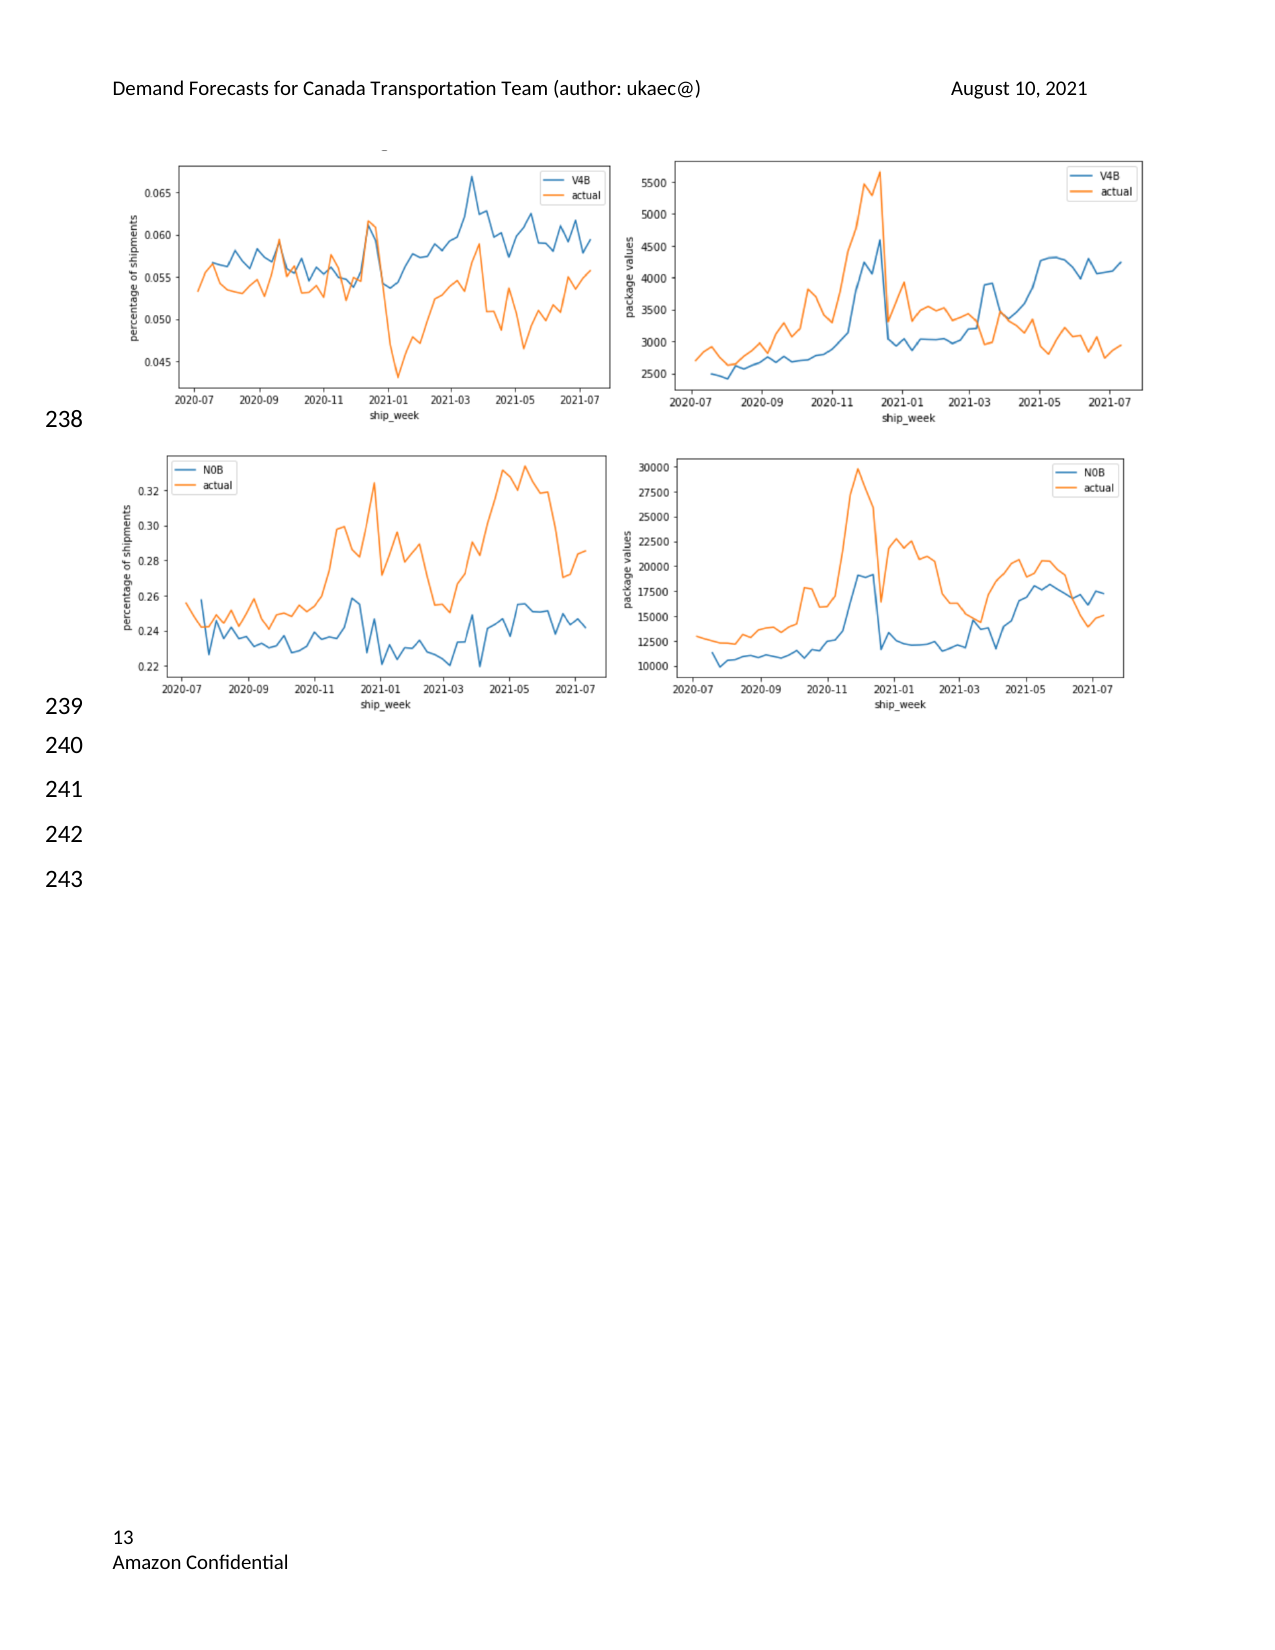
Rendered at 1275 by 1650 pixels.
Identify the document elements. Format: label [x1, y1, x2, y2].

picture [621, 445, 1131, 715]
picture [118, 150, 619, 428]
picture [624, 150, 1149, 428]
picture [118, 442, 616, 715]
